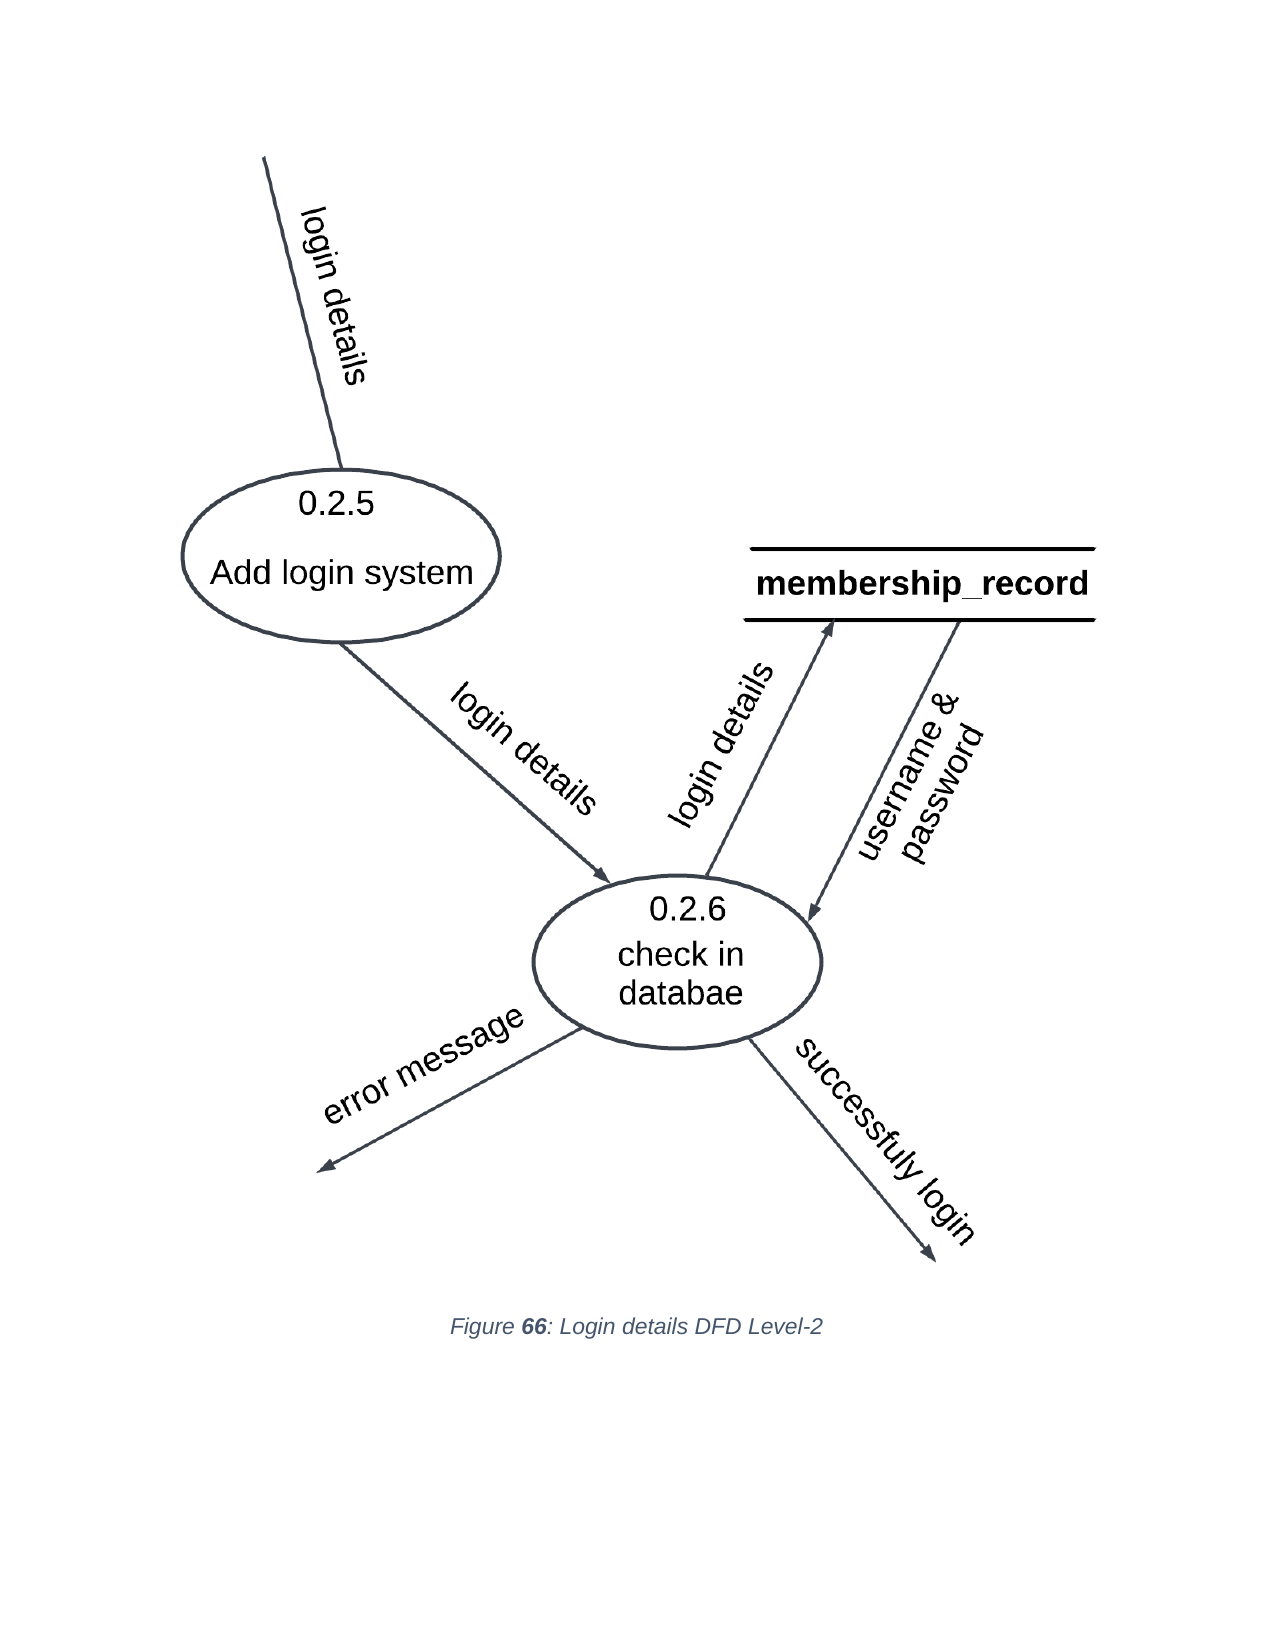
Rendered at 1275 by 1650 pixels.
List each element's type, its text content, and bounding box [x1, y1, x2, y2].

picture [150, 150, 1125, 1282]
text Figure 66: Login details DFD Level-2 [150, 1313, 1125, 1339]
